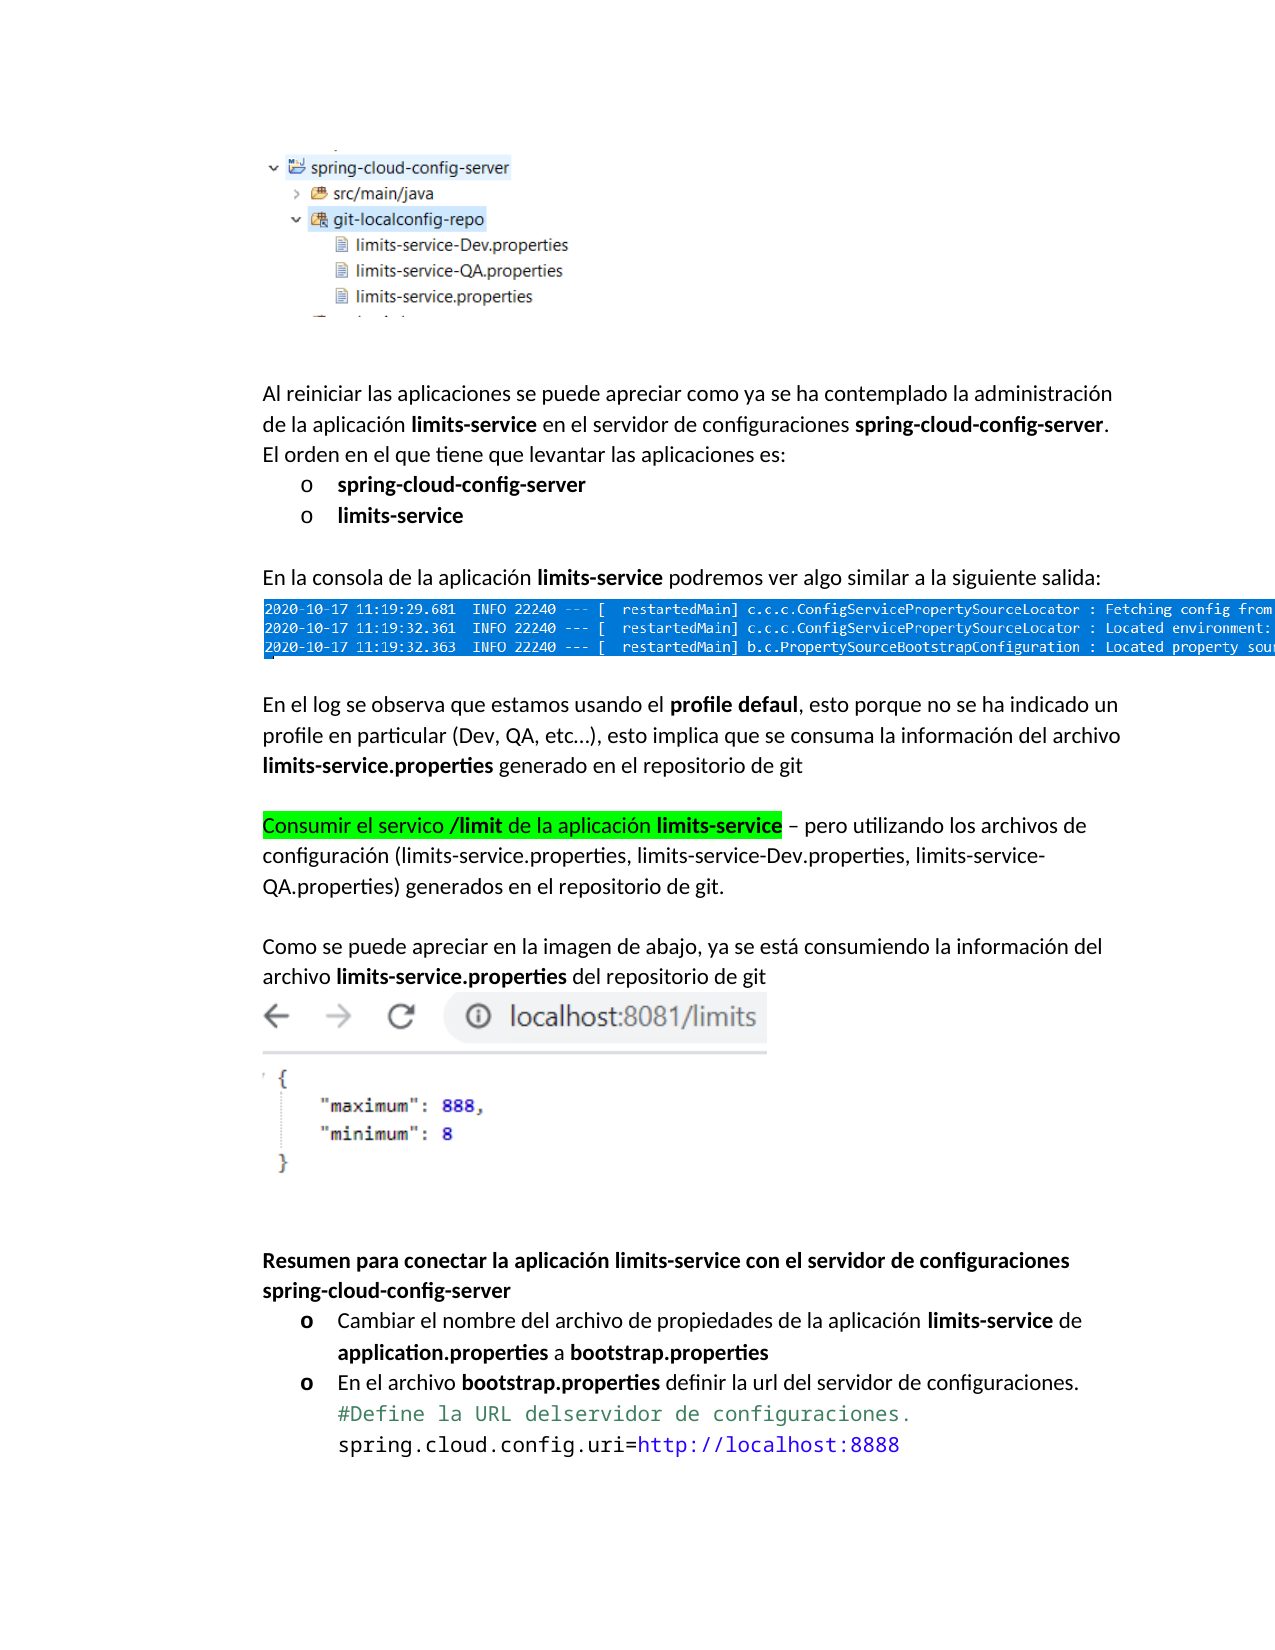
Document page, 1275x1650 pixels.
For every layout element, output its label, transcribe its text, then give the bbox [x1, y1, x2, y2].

list limits-service [300, 502, 1125, 531]
list En el archivo bootstrap.properties definir la url del servidor de configuraciones. [300, 1368, 1125, 1397]
list Consumir el servico /limit de la aplicación limits-service – pero utilizando los archivos de configuración (limits-service.properties, limits-service-Dev.properties, limits-service-QA.properties) generados en el repositorio de git. [262, 811, 1125, 900]
list Al reiniciar las aplicaciones se puede apreciar como ya se ha contemplado la administración de la aplicación limits-service en el servidor de configuraciones spring-cloud-config-server. [262, 379, 1125, 438]
picture [262, 150, 584, 317]
picture [262, 593, 1275, 659]
list spring-cloud-config-server [300, 470, 1125, 499]
list Como se puede apreciar en la imagen de abajo, ya se está consumiendo la información del archivo limits-service.properties del repositorio de git [262, 932, 1125, 990]
picture [262, 992, 767, 1184]
list spring.cloud.config.uri=http://localhost:8888 [337, 1430, 1125, 1459]
list En el log se observa que estamos usando el profile defaul, esto porque no se ha indicado un profile en particular (Dev, QA, etc…), esto implica que se consuma la información del archivo limits-service.properties generado en el repositorio de git [262, 691, 1125, 779]
list #Define la URL delservidor de configuraciones. [337, 1399, 1125, 1428]
list Resumen para conectar la aplicación limits-service con el servidor de configuraciones spring-cloud-config-server [262, 1246, 1125, 1304]
list En la consola de la aplicación limits-service podremos ver algo similar a la siguiente salida: [262, 563, 1125, 591]
list El orden en el que tiene que levantar las aplicaciones es: [262, 440, 1125, 468]
list Cambiar el nombre del archivo de propiedades de la aplicación limits-service de application.properties a bootstrap.properties [300, 1307, 1125, 1366]
